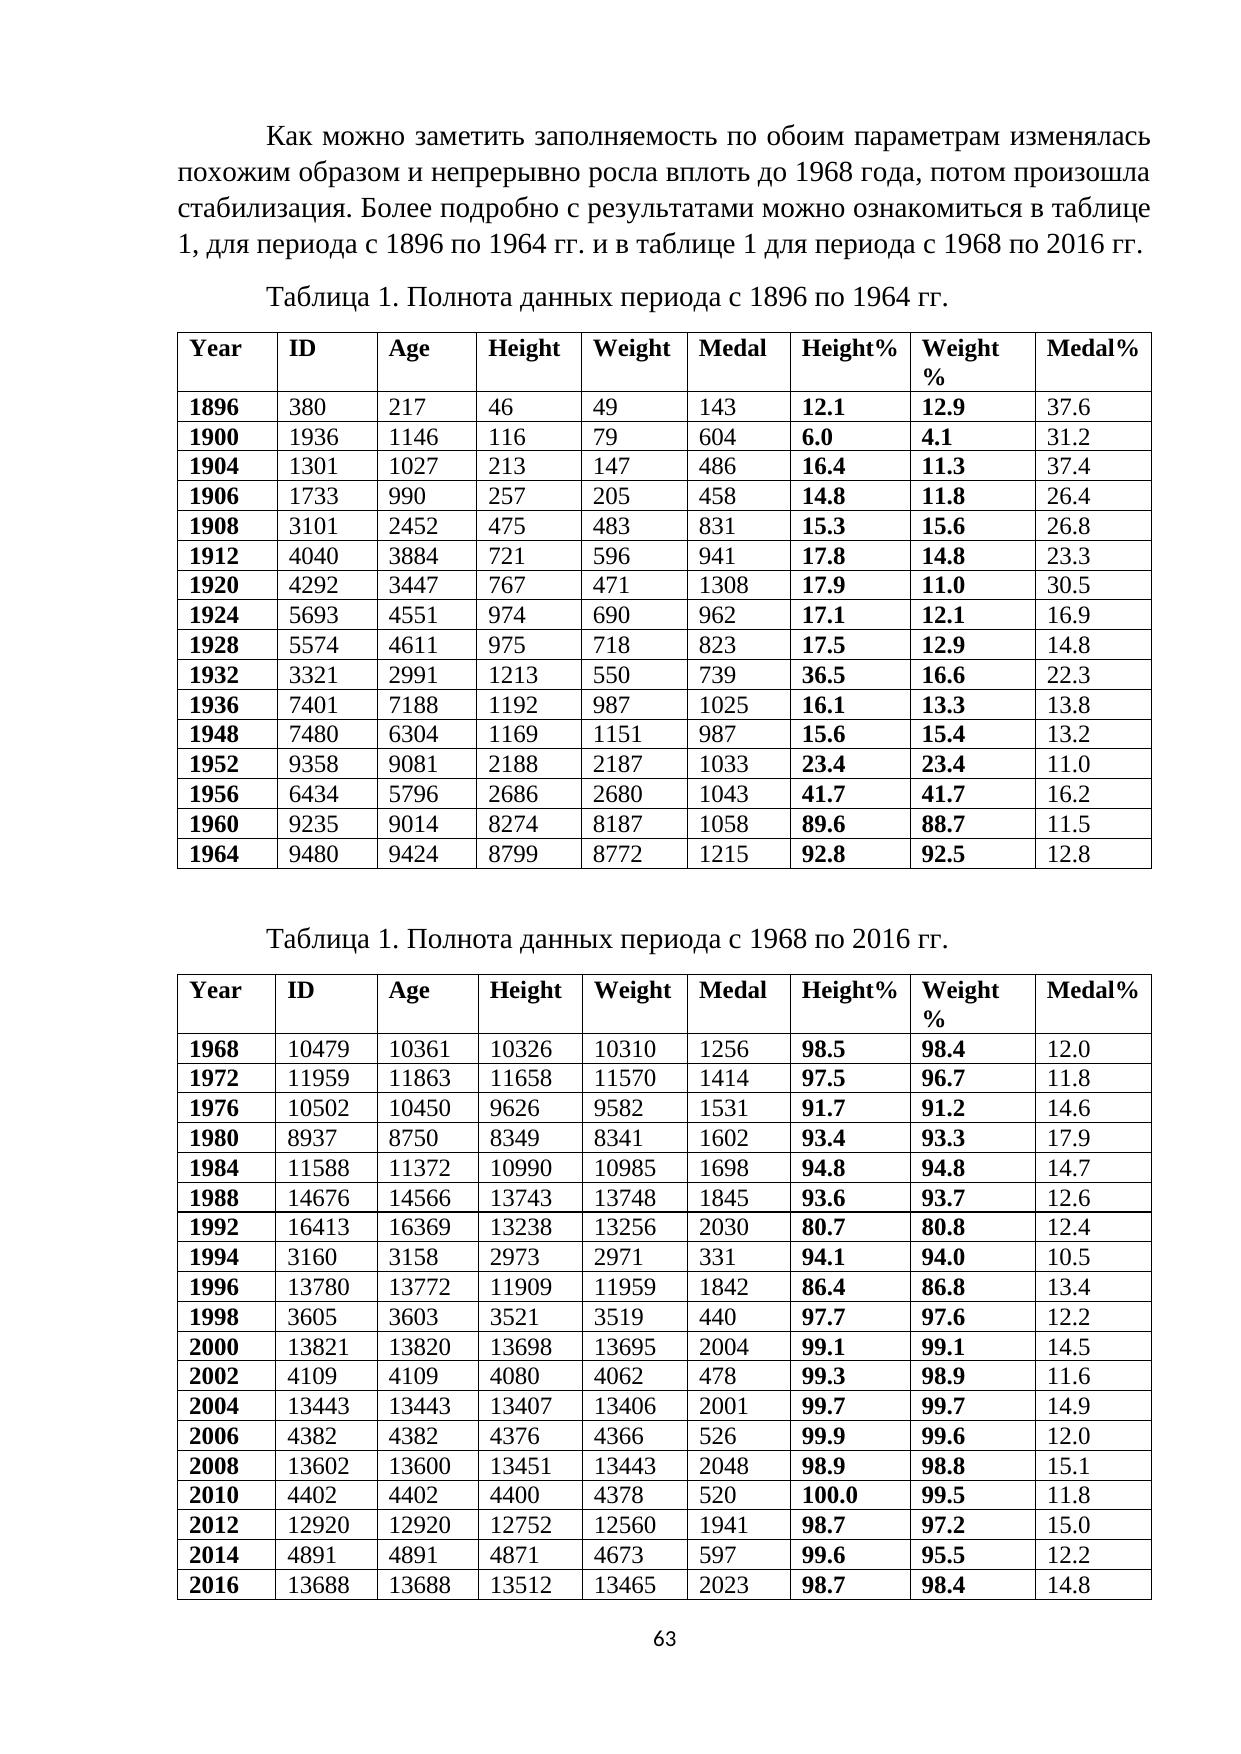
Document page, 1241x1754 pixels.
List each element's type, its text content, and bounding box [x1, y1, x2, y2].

table_cell 4109 [276, 1361, 377, 1390]
table_cell 1842 [688, 1272, 790, 1301]
table_cell 1845 [688, 1183, 790, 1211]
table_cell 13688 [378, 1570, 478, 1599]
table_cell 4292 [278, 571, 377, 599]
table_cell 4400 [479, 1481, 582, 1509]
table_cell 1192 [477, 690, 581, 718]
table_cell 17.5 [791, 630, 910, 659]
table_cell 1213 [477, 660, 581, 689]
table_cell 1988 [178, 1183, 275, 1211]
table_cell 30.5 [1036, 571, 1151, 599]
table_cell 380 [278, 392, 377, 421]
table_cell 520 [688, 1481, 790, 1509]
table_cell 14.8 [1036, 630, 1151, 659]
table_cell 205 [582, 481, 687, 510]
table_cell 13600 [378, 1451, 478, 1479]
table_cell 11.6 [1036, 1361, 1151, 1390]
table_cell 97.6 [911, 1302, 1035, 1331]
table_cell 12.1 [791, 392, 910, 421]
table_cell 4378 [583, 1481, 687, 1509]
table_cell 13688 [276, 1570, 377, 1599]
table_cell 26.8 [1036, 511, 1151, 540]
table_cell 3101 [278, 511, 377, 540]
table_cell 11588 [276, 1153, 377, 1182]
table_cell 11863 [378, 1064, 478, 1092]
table_cell 9081 [378, 749, 476, 778]
table_cell 15.6 [791, 720, 910, 748]
table_cell 46 [477, 392, 581, 421]
table_cell 9480 [278, 839, 377, 867]
table_cell 4402 [378, 1481, 478, 1509]
table_cell 8349 [479, 1123, 582, 1152]
table_cell 2002 [178, 1361, 275, 1390]
table_cell 6.0 [791, 422, 910, 450]
table_cell 10326 [479, 1034, 582, 1062]
table_cell 8341 [583, 1123, 687, 1152]
table_cell 15.3 [791, 511, 910, 540]
table_cell 12.1 [911, 600, 1035, 629]
table_cell 14566 [378, 1183, 478, 1211]
table_cell 1058 [688, 809, 790, 838]
table_header Medal% [1036, 975, 1151, 1033]
table_cell 13.3 [911, 690, 1035, 718]
table_header Height% [791, 333, 910, 391]
table_cell 98.4 [911, 1570, 1035, 1599]
table_cell 2012 [178, 1510, 275, 1539]
table_header Age [378, 333, 476, 391]
table_header Medal [688, 975, 790, 1033]
table_cell 4382 [276, 1421, 377, 1450]
table_header Weight [583, 975, 687, 1033]
table_cell 2973 [479, 1242, 582, 1271]
table_cell 831 [688, 511, 790, 540]
table_cell 99.7 [791, 1391, 910, 1420]
table_cell 7188 [378, 690, 476, 718]
table_cell 8799 [477, 839, 581, 867]
table_cell 596 [582, 541, 687, 569]
table_cell 2000 [178, 1332, 275, 1360]
table_cell 11959 [583, 1272, 687, 1301]
table_cell 1906 [178, 481, 277, 510]
table_cell 17.9 [791, 571, 910, 599]
table_cell 23.4 [791, 749, 910, 778]
table_cell 98.9 [911, 1361, 1035, 1390]
table_cell 89.6 [791, 809, 910, 838]
table_cell 15.1 [1036, 1451, 1151, 1479]
table_cell 975 [477, 630, 581, 659]
table_cell 12.0 [1036, 1421, 1151, 1450]
table_cell 8772 [582, 839, 687, 867]
table_cell 1992 [178, 1213, 275, 1241]
table_cell 10310 [583, 1034, 687, 1062]
table_cell 3521 [479, 1302, 582, 1331]
table_cell 1301 [278, 451, 377, 480]
table_cell 987 [688, 720, 790, 748]
table_cell 13406 [583, 1391, 687, 1420]
table_cell 12.9 [911, 630, 1035, 659]
table_cell 3884 [378, 541, 476, 569]
table_cell 99.5 [911, 1481, 1035, 1509]
table_cell 213 [477, 451, 581, 480]
table_cell 3605 [276, 1302, 377, 1331]
table_cell 3603 [378, 1302, 478, 1331]
table_cell 1896 [178, 392, 277, 421]
table_cell 10502 [276, 1093, 377, 1122]
table_cell 1968 [178, 1034, 275, 1062]
table_cell 143 [688, 392, 790, 421]
table_cell 13407 [479, 1391, 582, 1420]
table_cell 11.8 [1036, 1481, 1151, 1509]
table_cell 2686 [477, 779, 581, 808]
table_cell 1169 [477, 720, 581, 748]
table_cell 10990 [479, 1153, 582, 1182]
table_cell 257 [477, 481, 581, 510]
table_cell 987 [582, 690, 687, 718]
table_cell 1904 [178, 451, 277, 480]
table_cell 41.7 [791, 779, 910, 808]
table_cell 80.8 [911, 1213, 1035, 1241]
table_cell 12920 [276, 1510, 377, 1539]
table_cell 1948 [178, 720, 277, 748]
table_cell 11.5 [1036, 809, 1151, 838]
table_cell 526 [688, 1421, 790, 1450]
table_cell 96.7 [911, 1064, 1035, 1092]
table_cell 13.2 [1036, 720, 1151, 748]
table_cell 2006 [178, 1421, 275, 1450]
table_cell 94.0 [911, 1242, 1035, 1271]
table_cell 718 [582, 630, 687, 659]
table_cell 14.7 [1036, 1153, 1151, 1182]
table_cell 1928 [178, 630, 277, 659]
table_cell 12.4 [1036, 1213, 1151, 1241]
table_cell 1602 [688, 1123, 790, 1152]
table_cell 100.0 [791, 1481, 910, 1509]
text Таблица 1. Полнота данных периода с 1968 по 2016 гг. [177, 921, 1152, 955]
table_cell 9626 [479, 1093, 582, 1122]
table_cell 483 [582, 511, 687, 540]
table_cell 1984 [178, 1153, 275, 1182]
table_cell 3158 [378, 1242, 478, 1271]
table_cell 9014 [378, 809, 476, 838]
table_cell 3321 [278, 660, 377, 689]
table_cell 974 [477, 600, 581, 629]
table_cell 6304 [378, 720, 476, 748]
table_cell 331 [688, 1242, 790, 1271]
table_cell 217 [378, 392, 476, 421]
table_cell 99.6 [911, 1421, 1035, 1450]
table_cell 1936 [178, 690, 277, 718]
table_header Height% [791, 975, 910, 1033]
table_cell 91.7 [791, 1093, 910, 1122]
table_header Medal% [1036, 333, 1151, 391]
table_cell 14.8 [911, 541, 1035, 569]
table_cell 37.6 [1036, 392, 1151, 421]
table_cell 97.2 [911, 1510, 1035, 1539]
table_cell 1924 [178, 600, 277, 629]
table_cell 12560 [583, 1510, 687, 1539]
table_cell 13465 [583, 1570, 687, 1599]
table_cell 13780 [276, 1272, 377, 1301]
table_cell 13443 [276, 1391, 377, 1420]
table_cell 4040 [278, 541, 377, 569]
table_cell 98.4 [911, 1034, 1035, 1062]
table_cell 2004 [178, 1391, 275, 1420]
table_cell 14.9 [1036, 1391, 1151, 1420]
table_cell 1964 [178, 839, 277, 867]
table_cell 1146 [378, 422, 476, 450]
table_cell 2014 [178, 1540, 275, 1569]
table_cell 10479 [276, 1034, 377, 1062]
table_cell 4366 [583, 1421, 687, 1450]
table_cell 13256 [583, 1213, 687, 1241]
table_cell 478 [688, 1361, 790, 1390]
table_cell 2452 [378, 511, 476, 540]
table_cell 9235 [278, 809, 377, 838]
table_cell 13238 [479, 1213, 582, 1241]
table_cell 17.8 [791, 541, 910, 569]
table_cell 12.2 [1036, 1540, 1151, 1569]
table_cell 93.6 [791, 1183, 910, 1211]
table_cell 11.0 [1036, 749, 1151, 778]
table_cell 2001 [688, 1391, 790, 1420]
table_header ID [276, 975, 377, 1033]
table_cell 2680 [582, 779, 687, 808]
text Как можно заметить заполняемость по обоим параметрам изменялась похожим образом и непрерывно росла вплоть до 1968 года, потом произошла стабилизация. Более подробно с результатами можно ознакомиться в таблице 1, для периода с 1896 по 1964 гг. и в таблице 1 для периода с 1968 по 2016 гг. [177, 118, 1152, 260]
table_cell 98.8 [911, 1451, 1035, 1479]
table_cell 10450 [378, 1093, 478, 1122]
table_cell 486 [688, 451, 790, 480]
table_cell 98.7 [791, 1510, 910, 1539]
table_cell 14.8 [1036, 1570, 1151, 1599]
table_cell 16.2 [1036, 779, 1151, 808]
table_cell 97.5 [791, 1064, 910, 1092]
table_cell 95.5 [911, 1540, 1035, 1569]
table_cell 1998 [178, 1302, 275, 1331]
table_cell 1256 [688, 1034, 790, 1062]
table_cell 4611 [378, 630, 476, 659]
table_cell 597 [688, 1540, 790, 1569]
table_cell 36.5 [791, 660, 910, 689]
table_cell 79 [582, 422, 687, 450]
table_cell 1025 [688, 690, 790, 718]
table_cell 13695 [583, 1332, 687, 1360]
table_cell 9424 [378, 839, 476, 867]
table_cell 475 [477, 511, 581, 540]
table_cell 13743 [479, 1183, 582, 1211]
table_cell 11.3 [911, 451, 1035, 480]
table_cell 3519 [583, 1302, 687, 1331]
table_cell 4871 [479, 1540, 582, 1569]
table_cell 823 [688, 630, 790, 659]
table_cell 80.7 [791, 1213, 910, 1241]
table_cell 13772 [378, 1272, 478, 1301]
table_cell 1531 [688, 1093, 790, 1122]
table_cell 14.8 [791, 481, 910, 510]
table_cell 12.0 [1036, 1034, 1151, 1062]
table_cell 4382 [378, 1421, 478, 1450]
table_cell 17.9 [1036, 1123, 1151, 1152]
table_cell 4080 [479, 1361, 582, 1390]
table_cell 962 [688, 600, 790, 629]
table_cell 17.1 [791, 600, 910, 629]
table_cell 4.1 [911, 422, 1035, 450]
table_cell 12.8 [1036, 839, 1151, 867]
table_cell 12.2 [1036, 1302, 1151, 1331]
table_cell 14.5 [1036, 1332, 1151, 1360]
table_cell 93.4 [791, 1123, 910, 1152]
table_cell 41.7 [911, 779, 1035, 808]
table_cell 26.4 [1036, 481, 1151, 510]
table_cell 941 [688, 541, 790, 569]
table_cell 94.8 [791, 1153, 910, 1182]
table_cell 13821 [276, 1332, 377, 1360]
table_cell 7401 [278, 690, 377, 718]
table_cell 11658 [479, 1064, 582, 1092]
table_cell 11372 [378, 1153, 478, 1182]
table_cell 99.9 [791, 1421, 910, 1450]
table_cell 11909 [479, 1272, 582, 1301]
table_cell 1932 [178, 660, 277, 689]
table_cell 12.6 [1036, 1183, 1151, 1211]
table_cell 458 [688, 481, 790, 510]
table_cell 23.4 [911, 749, 1035, 778]
table_cell 10.5 [1036, 1242, 1151, 1271]
table_cell 1908 [178, 511, 277, 540]
table_cell 4673 [583, 1540, 687, 1569]
table_cell 1994 [178, 1242, 275, 1271]
table_cell 739 [688, 660, 790, 689]
table_cell 4551 [378, 600, 476, 629]
text Таблица 1. Полнота данных периода с 1896 по 1964 гг. [177, 279, 1152, 313]
table_cell 4376 [479, 1421, 582, 1450]
table_cell 767 [477, 571, 581, 599]
table_cell 990 [378, 481, 476, 510]
table_cell 15.6 [911, 511, 1035, 540]
table_cell 31.2 [1036, 422, 1151, 450]
table_cell 14676 [276, 1183, 377, 1211]
table_cell 99.6 [791, 1540, 910, 1569]
table_cell 8274 [477, 809, 581, 838]
table_cell 440 [688, 1302, 790, 1331]
table_cell 98.9 [791, 1451, 910, 1479]
table_cell 1972 [178, 1064, 275, 1092]
table_cell 1936 [278, 422, 377, 450]
table_cell 15.0 [1036, 1510, 1151, 1539]
table_cell 11959 [276, 1064, 377, 1092]
table_cell 4891 [276, 1540, 377, 1569]
table_cell 4891 [378, 1540, 478, 1569]
table_cell 16.6 [911, 660, 1035, 689]
table_cell 2030 [688, 1213, 790, 1241]
table_cell 8187 [582, 809, 687, 838]
table_cell 2048 [688, 1451, 790, 1479]
table_cell 94.1 [791, 1242, 910, 1271]
table_cell 550 [582, 660, 687, 689]
table_cell 1960 [178, 809, 277, 838]
table_cell 1151 [582, 720, 687, 748]
table_cell 1698 [688, 1153, 790, 1182]
table_cell 3447 [378, 571, 476, 599]
table_cell 13602 [276, 1451, 377, 1479]
table_cell 11570 [583, 1064, 687, 1092]
table_cell 16413 [276, 1213, 377, 1241]
table_cell 690 [582, 600, 687, 629]
table_cell 10985 [583, 1153, 687, 1182]
table_header Height [477, 333, 581, 391]
table_cell 23.3 [1036, 541, 1151, 569]
table_cell 99.3 [791, 1361, 910, 1390]
table_cell 2016 [178, 1570, 275, 1599]
table_cell 1900 [178, 422, 277, 450]
table_header Year [178, 333, 277, 391]
table_cell 721 [477, 541, 581, 569]
table_cell 93.7 [911, 1183, 1035, 1211]
table_cell 5574 [278, 630, 377, 659]
table_header Medal [688, 333, 790, 391]
table_cell 2010 [178, 1481, 275, 1509]
table_cell 98.5 [791, 1034, 910, 1062]
table_cell 86.4 [791, 1272, 910, 1301]
table_cell 1956 [178, 779, 277, 808]
table_cell 49 [582, 392, 687, 421]
table_cell 99.1 [791, 1332, 910, 1360]
table_cell 22.3 [1036, 660, 1151, 689]
table_cell 11.8 [911, 481, 1035, 510]
table_cell 16369 [378, 1213, 478, 1241]
table_cell 9358 [278, 749, 377, 778]
table_cell 98.7 [791, 1570, 910, 1599]
table_cell 13512 [479, 1570, 582, 1599]
table_cell 1414 [688, 1064, 790, 1092]
table_cell 2004 [688, 1332, 790, 1360]
table_cell 86.8 [911, 1272, 1035, 1301]
table_cell 1980 [178, 1123, 275, 1152]
table_cell 13748 [583, 1183, 687, 1211]
table_cell 13443 [378, 1391, 478, 1420]
table_cell 1976 [178, 1093, 275, 1122]
table_cell 1043 [688, 779, 790, 808]
table_cell 2971 [583, 1242, 687, 1271]
table_cell 91.2 [911, 1093, 1035, 1122]
table_header Weight% [911, 975, 1035, 1033]
table_cell 8937 [276, 1123, 377, 1152]
table_cell 604 [688, 422, 790, 450]
table_cell 97.7 [791, 1302, 910, 1331]
table_header Age [378, 975, 478, 1033]
table_cell 1027 [378, 451, 476, 480]
table_cell 1920 [178, 571, 277, 599]
table_cell 13820 [378, 1332, 478, 1360]
table_cell 12920 [378, 1510, 478, 1539]
table_cell 4062 [583, 1361, 687, 1390]
table_cell 1215 [688, 839, 790, 867]
table_cell 99.1 [911, 1332, 1035, 1360]
table_cell 37.4 [1036, 451, 1151, 480]
table_cell 2023 [688, 1570, 790, 1599]
table_cell 16.4 [791, 451, 910, 480]
table_cell 88.7 [911, 809, 1035, 838]
table_cell 16.1 [791, 690, 910, 718]
table_cell 2187 [582, 749, 687, 778]
table_cell 1033 [688, 749, 790, 778]
table_cell 13.8 [1036, 690, 1151, 718]
table_header ID [278, 333, 377, 391]
table_cell 1308 [688, 571, 790, 599]
table_cell 5796 [378, 779, 476, 808]
table_cell 15.4 [911, 720, 1035, 748]
table_cell 14.6 [1036, 1093, 1151, 1122]
table_cell 13451 [479, 1451, 582, 1479]
table_cell 1941 [688, 1510, 790, 1539]
table_header Weight [582, 333, 687, 391]
table_cell 2188 [477, 749, 581, 778]
table_cell 1912 [178, 541, 277, 569]
table_cell 7480 [278, 720, 377, 748]
table_cell 147 [582, 451, 687, 480]
table_cell 1952 [178, 749, 277, 778]
table_cell 13698 [479, 1332, 582, 1360]
table_cell 92.5 [911, 839, 1035, 867]
table_cell 16.9 [1036, 600, 1151, 629]
table_cell 8750 [378, 1123, 478, 1152]
table_cell 92.8 [791, 839, 910, 867]
table_cell 2008 [178, 1451, 275, 1479]
table_cell 1733 [278, 481, 377, 510]
table_cell 12.9 [911, 392, 1035, 421]
table_header Weight% [911, 333, 1035, 391]
table_cell 2991 [378, 660, 476, 689]
table_cell 9582 [583, 1093, 687, 1122]
table_cell 93.3 [911, 1123, 1035, 1152]
table_cell 6434 [278, 779, 377, 808]
table_cell 1996 [178, 1272, 275, 1301]
table_cell 13.4 [1036, 1272, 1151, 1301]
table_cell 5693 [278, 600, 377, 629]
table_header Year [178, 975, 275, 1033]
table_cell 4109 [378, 1361, 478, 1390]
table_cell 13443 [583, 1451, 687, 1479]
table_cell 4402 [276, 1481, 377, 1509]
table_cell 116 [477, 422, 581, 450]
table_cell 471 [582, 571, 687, 599]
table_cell 10361 [378, 1034, 478, 1062]
table_cell 12752 [479, 1510, 582, 1539]
table_cell 11.8 [1036, 1064, 1151, 1092]
table_cell 99.7 [911, 1391, 1035, 1420]
table_header Height [479, 975, 582, 1033]
table_cell 11.0 [911, 571, 1035, 599]
table_cell 94.8 [911, 1153, 1035, 1182]
table_cell 3160 [276, 1242, 377, 1271]
